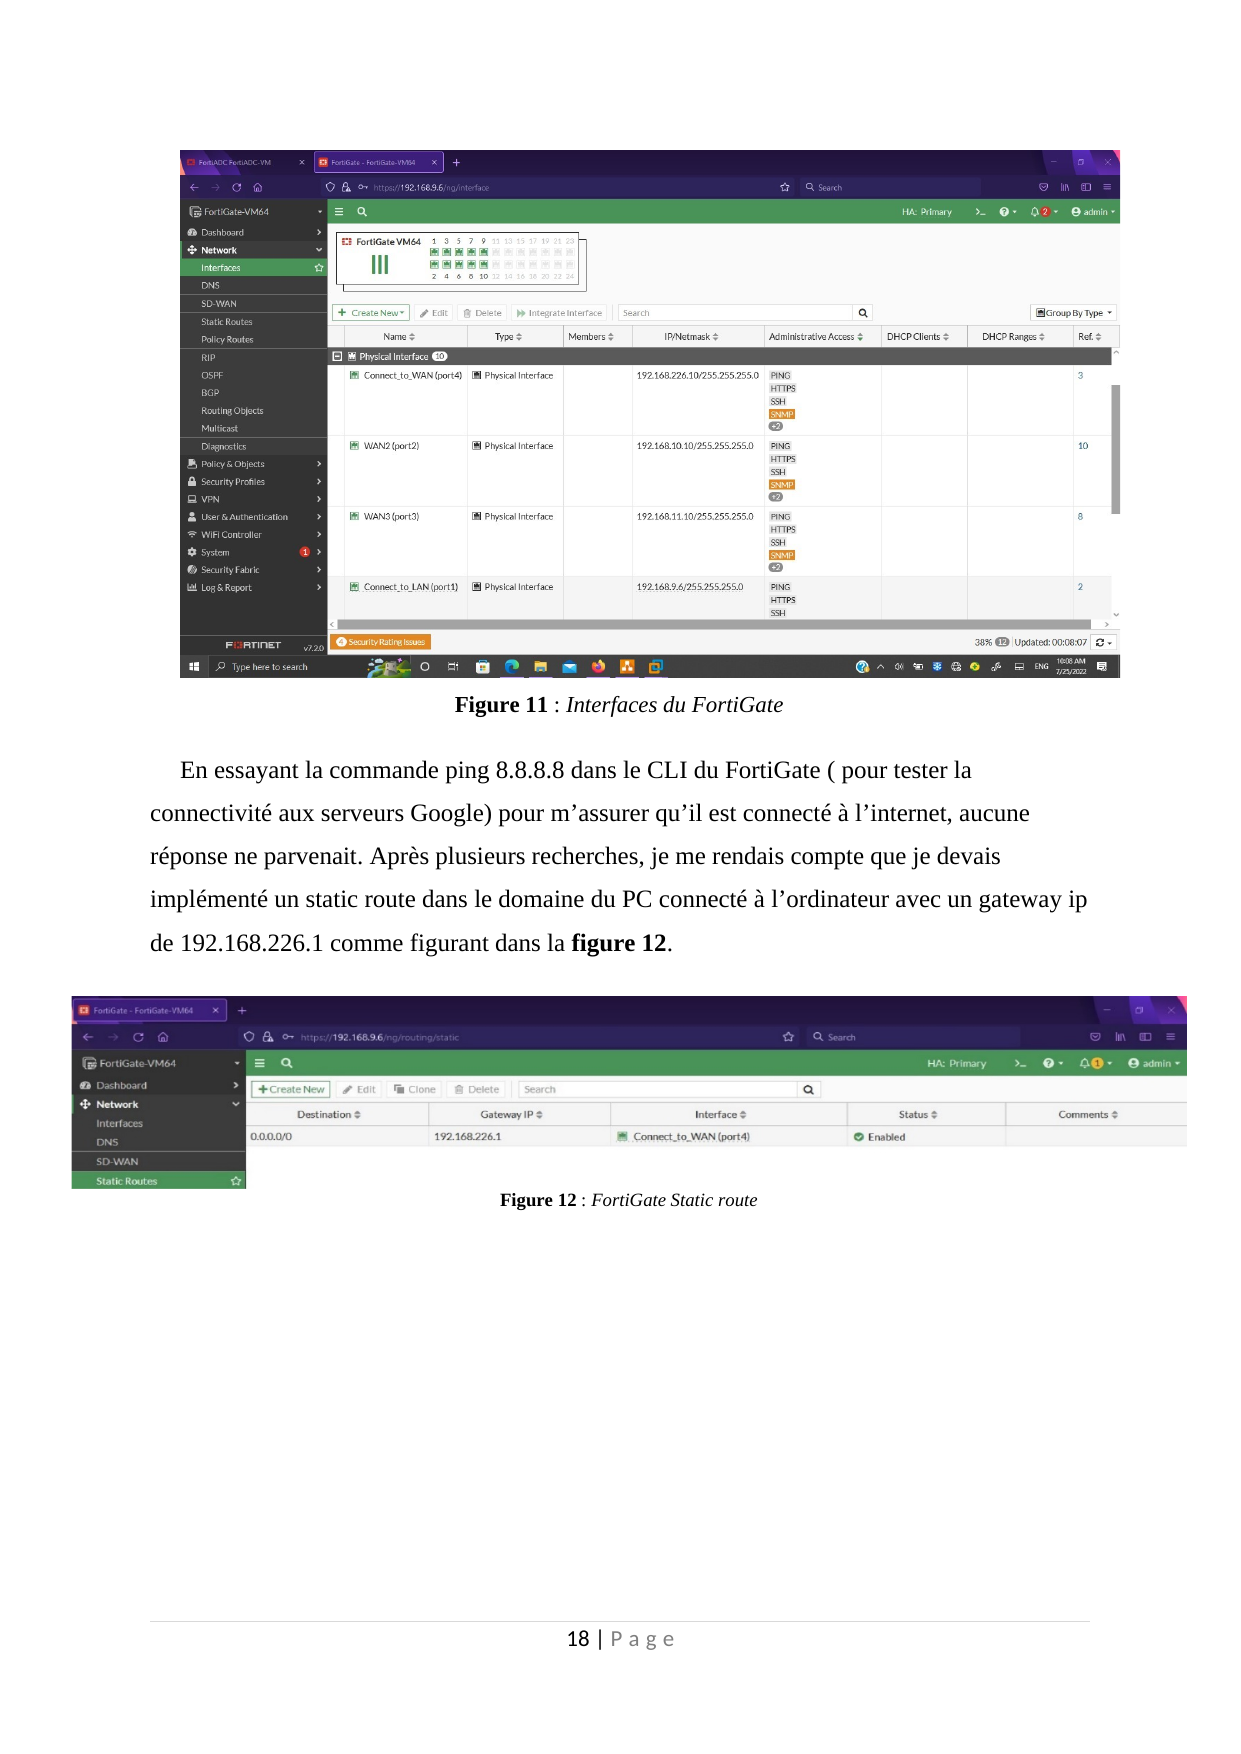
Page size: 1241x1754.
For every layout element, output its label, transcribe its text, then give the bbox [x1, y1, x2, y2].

text En essayant la commande ping 8.8.8.8 dans le CLI du FortiGate ( pour tester la connectivité aux serveurs Google) pour m’assurer qu’il est connecté à l’internet, aucune réponse ne parvenait. Après plusieurs recherches, je me rendais compte que je devais implémenté un static route dans le domaine du PC connecté à l’ordinateur avec un gateway ip de 192.168.226.1 comme figurant dans la figure 12. [150, 755, 1090, 956]
picture [71, 996, 1187, 1188]
picture [180, 150, 1121, 678]
